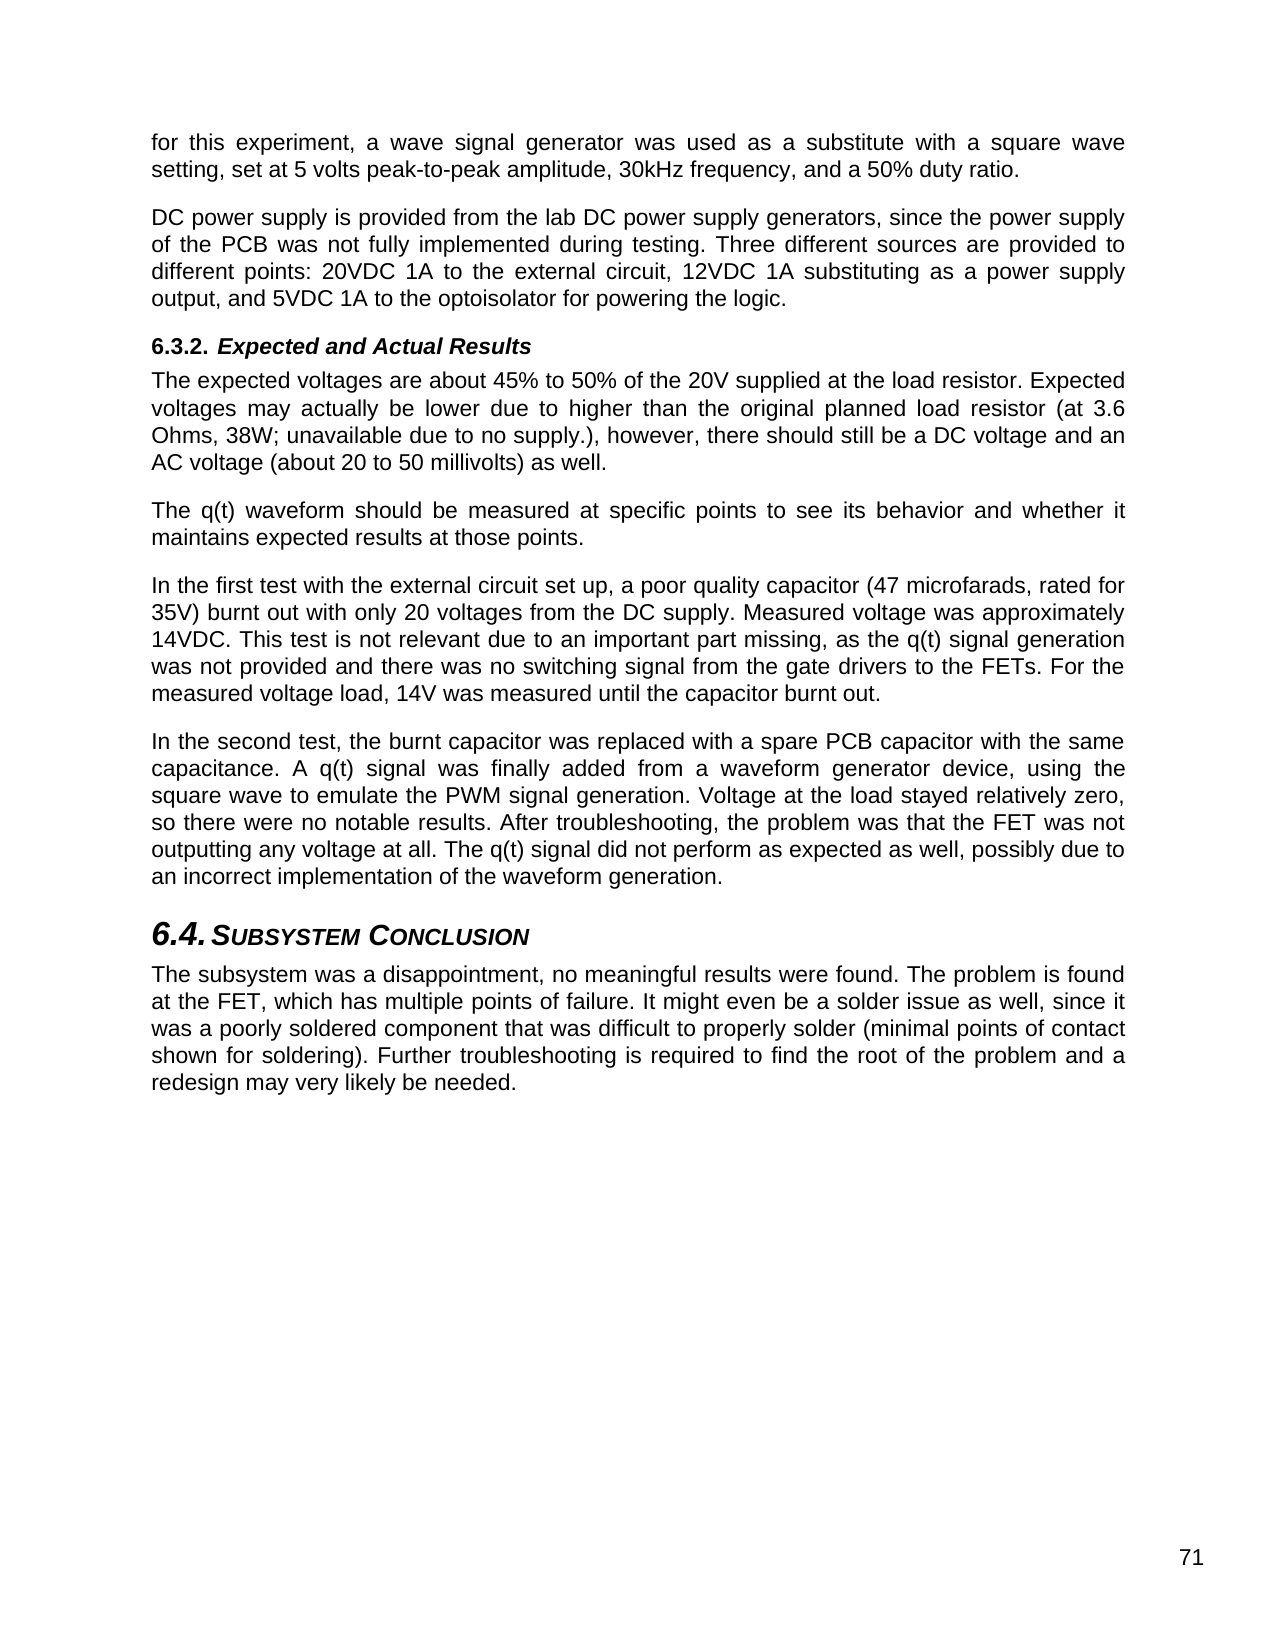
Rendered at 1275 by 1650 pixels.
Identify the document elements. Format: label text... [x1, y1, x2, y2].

list Expected and Actual Results [151, 333, 1204, 360]
text In the second test, the burnt capacitor was replaced with a spare PCB capacitor with the same capacitance. A q(t) signal was finally added from a waveform generator device, using the square wave to emulate the PWM signal generation. Voltage at the load stayed relatively zero, so there were no notable results. After troubleshooting, the problem was that the FET was not outputting any voltage at all. The q(t) signal did not perform as expected as well, possibly due to an incorrect implementation of the waveform generation. [151, 728, 1126, 890]
text The subsystem was a disappointment, no meaningful results were found. The problem is found at the FET, which has multiple points of failure. It might even be a solder issue as well, since it was a poorly soldered component that was difficult to properly solder (minimal points of contact shown for soldering). Further troubleshooting is required to find the root of the problem and a redesign may very likely be needed. [151, 961, 1126, 1095]
text The q(t) waveform should be measured at specific points to see its behavior and whether it maintains expected results at those points. [151, 497, 1126, 550]
text DC power supply is provided from the lab DC power supply generators, since the power supply of the PCB was not fully implemented during testing. Three different sources are provided to different points: 20VDC 1A to the external circuit, 12VDC 1A substituting as a power supply output, and 5VDC 1A to the optoisolator for powering the logic. [151, 204, 1126, 312]
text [151, 129, 1126, 183]
text In the first test with the external circuit set up, a poor quality capacitor (47 microfarads, rated for 35V) burnt out with only 20 voltages from the DC supply. Measured voltage was approximately 14VDC. This test is not relevant due to an important part missing, as the q(t) signal generation was not provided and there was no switching signal from the gate drivers to the FETs. For the measured voltage load, 14V was measured until the capacitor burnt out. [151, 572, 1126, 706]
subtitle Subsystem Conclusion [151, 914, 1204, 953]
text The expected voltages are about 45% to 50% of the 20V supplied at the load resistor. Expected voltages may actually be lower due to higher than the original planned load resistor (at 3.6 Ohms, 38W; unavailable due to no supply.), however, there should still be a DC voltage and an AC voltage (about 20 to 50 millivolts) as well. [151, 367, 1126, 475]
